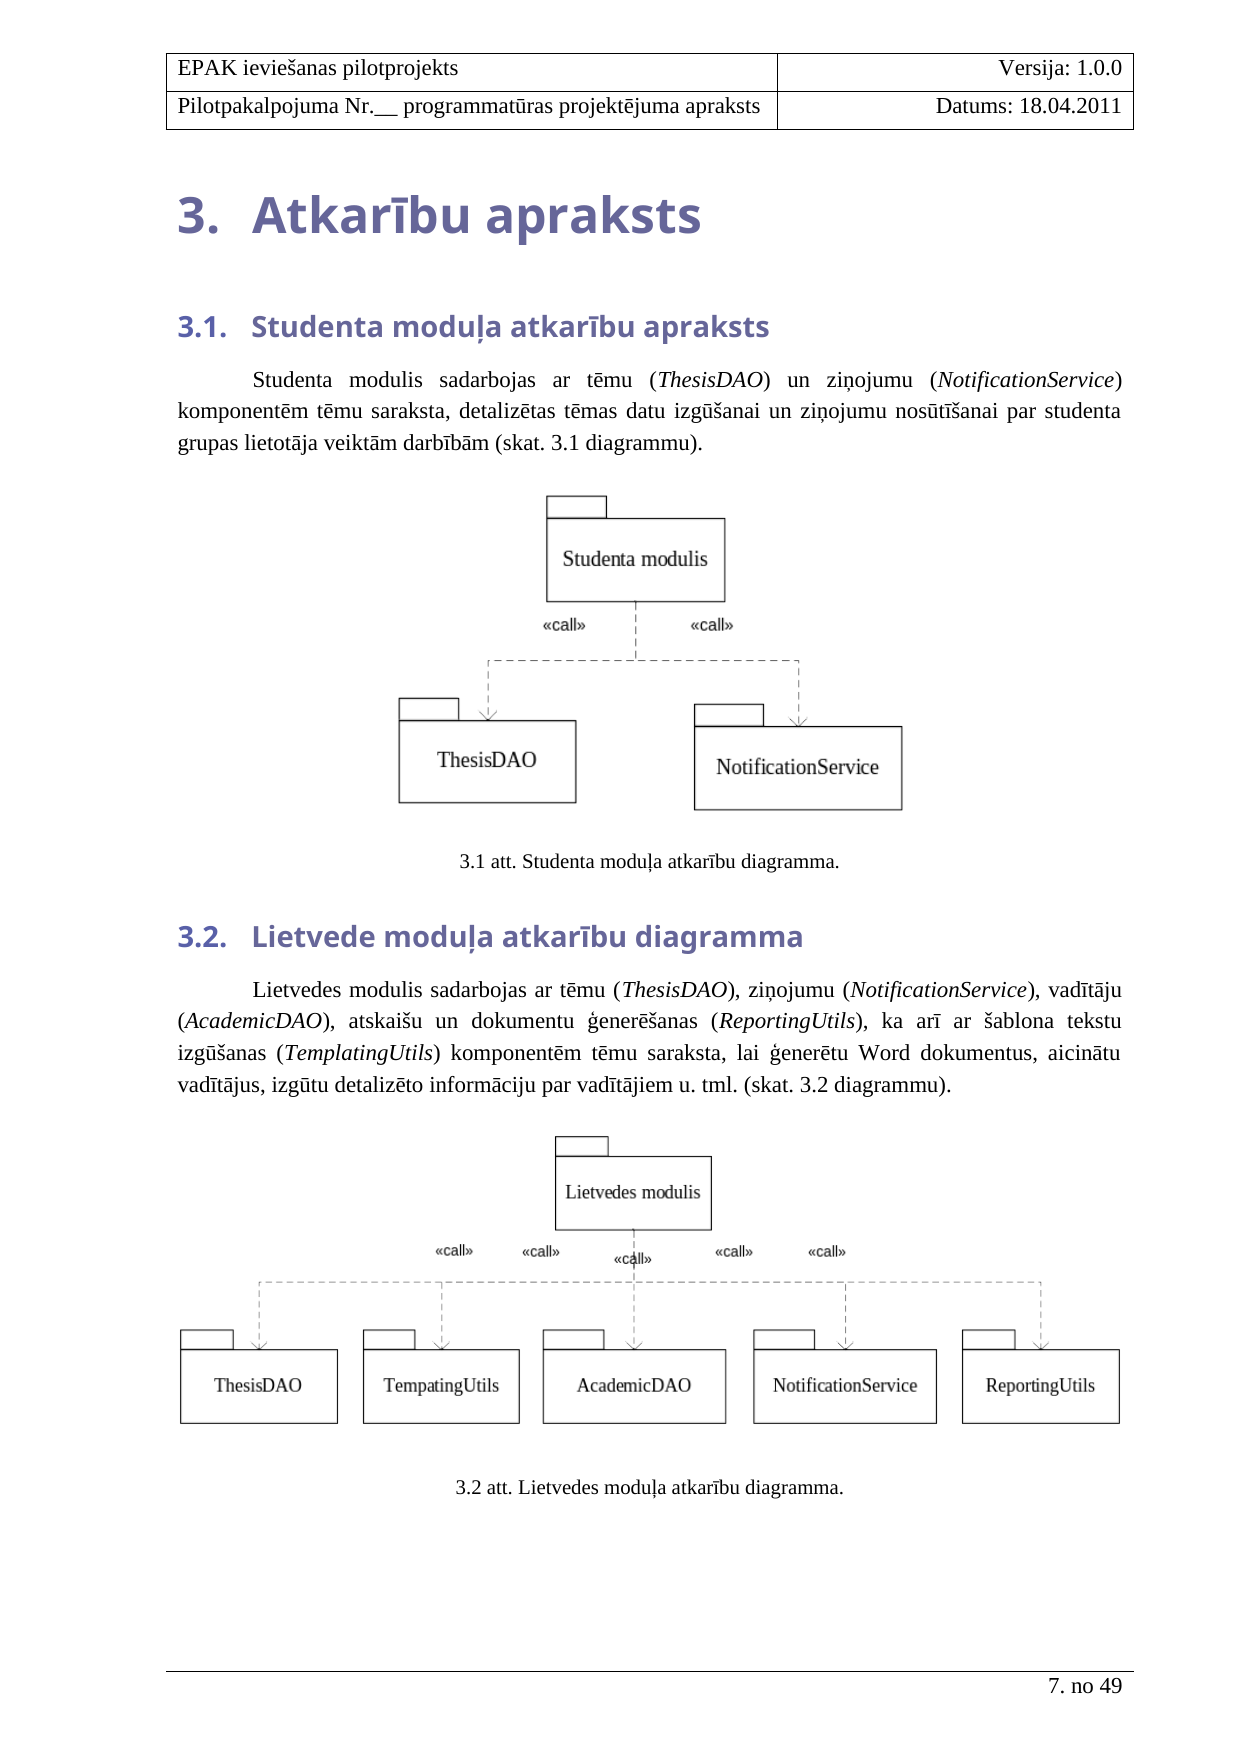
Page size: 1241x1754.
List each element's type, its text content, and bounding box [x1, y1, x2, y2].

subtitle Studenta moduļa atkarību apraksts [177, 306, 1122, 346]
subtitle Lietvede moduļa atkarību diagramma [177, 916, 1122, 956]
subtitle Atkarību apraksts [177, 180, 1122, 248]
text Lietvedes modulis sadarbojas ar tēmu (ThesisDAO), ziņojumu (NotificationService), vadītāju (AcademicDAO), atskaišu un dokumentu ģenerēšanas (ReportingUtils), ka arī ar šablona tekstu izgūšanas (TemplatingUtils) komponentēm tēmu saraksta, lai ģenerētu Word dokumentus, aicinātu vadītājus, izgūtu detalizēto informāciju par vadītājiem u. tml. (skat. 3.2 diagrammu). [177, 976, 1122, 1097]
text Studenta modulis sadarbojas ar tēmu (ThesisDAO) un ziņojumu (NotificationService) komponentēm tēmu saraksta, detalizētas tēmas datu izgūšanai un ziņojumu nosūtīšanai par studenta grupas lietotāja veiktām darbībām (skat. 3.1 diagrammu). [177, 366, 1122, 455]
text 3.2 att. Lietvedes moduļa atkarību diagramma. [177, 1475, 1122, 1499]
text 3.1 att. Studenta moduļa atkarību diagramma. [177, 849, 1122, 873]
